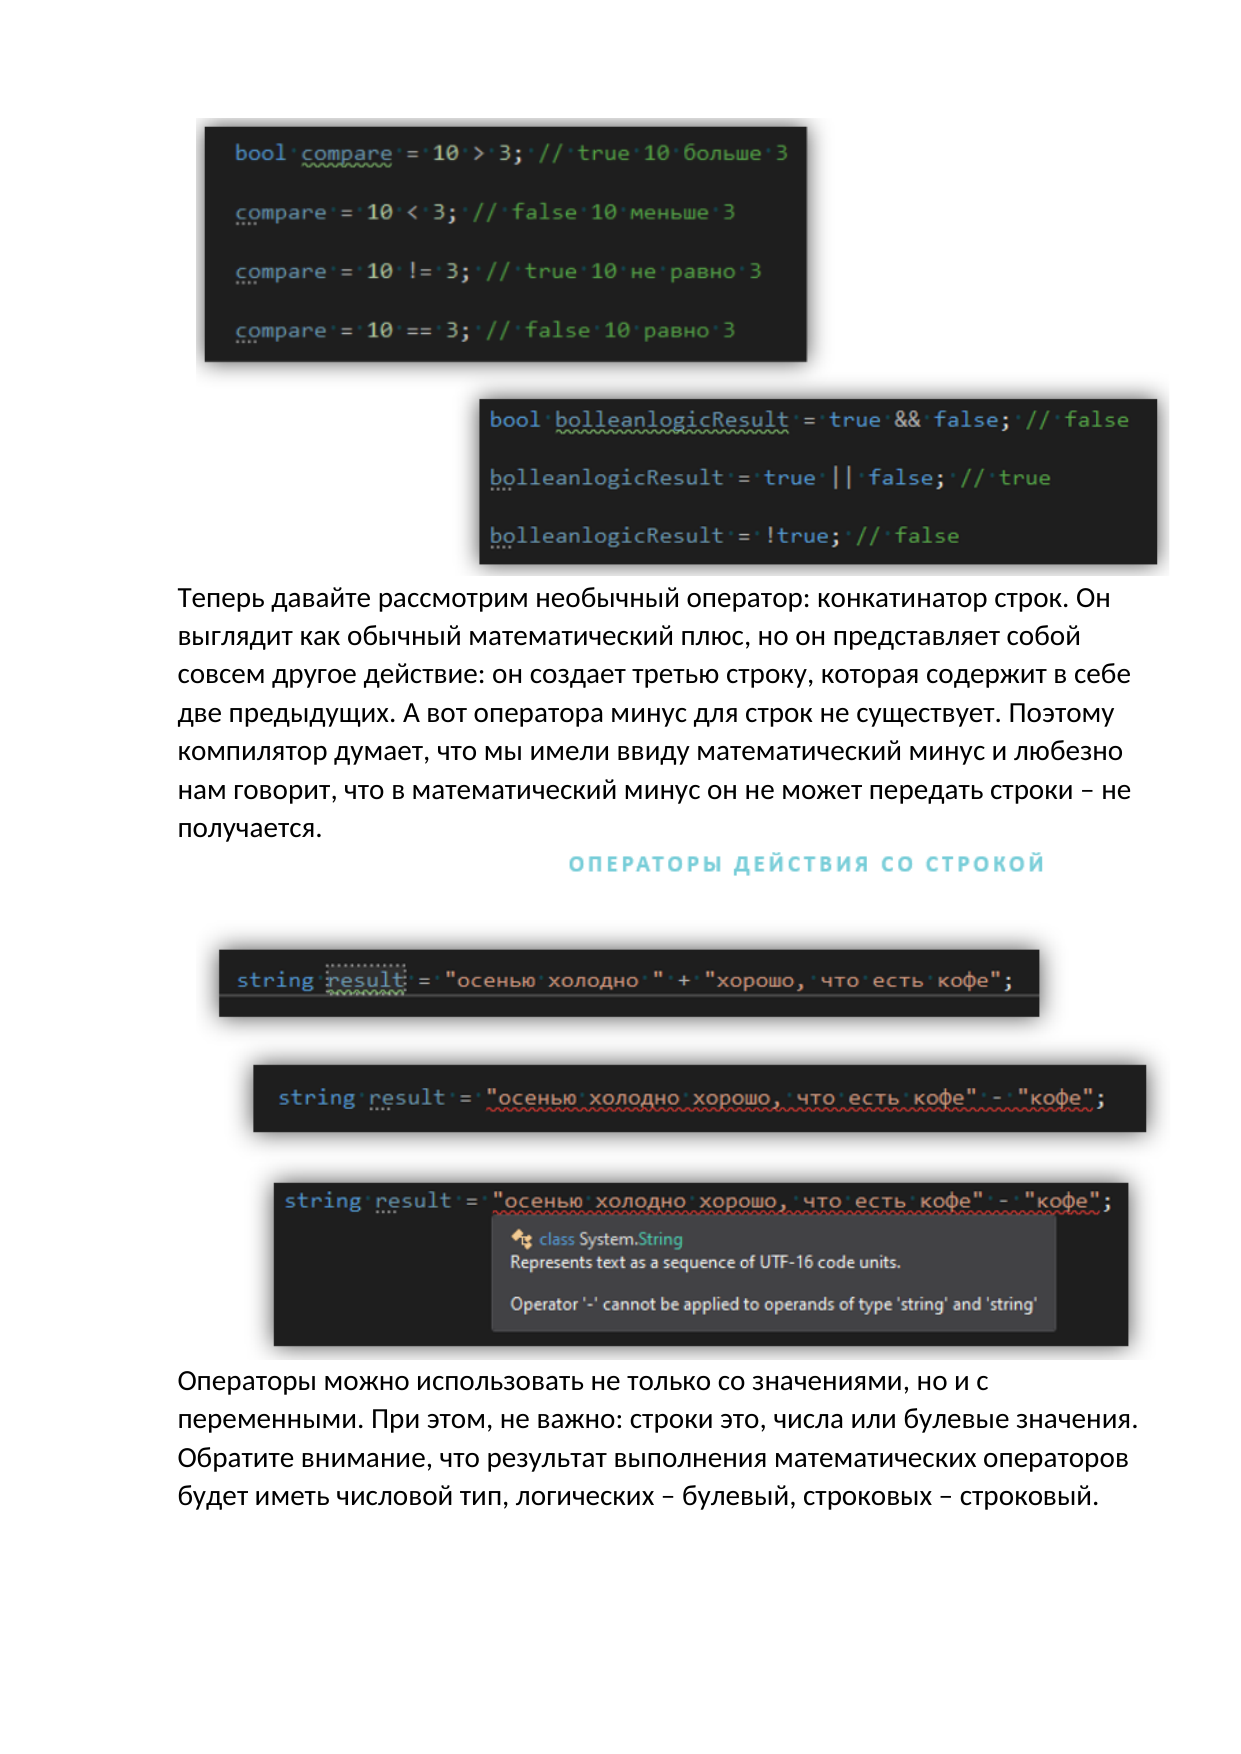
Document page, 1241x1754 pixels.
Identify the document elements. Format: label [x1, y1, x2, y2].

text [177, 118, 1152, 1513]
